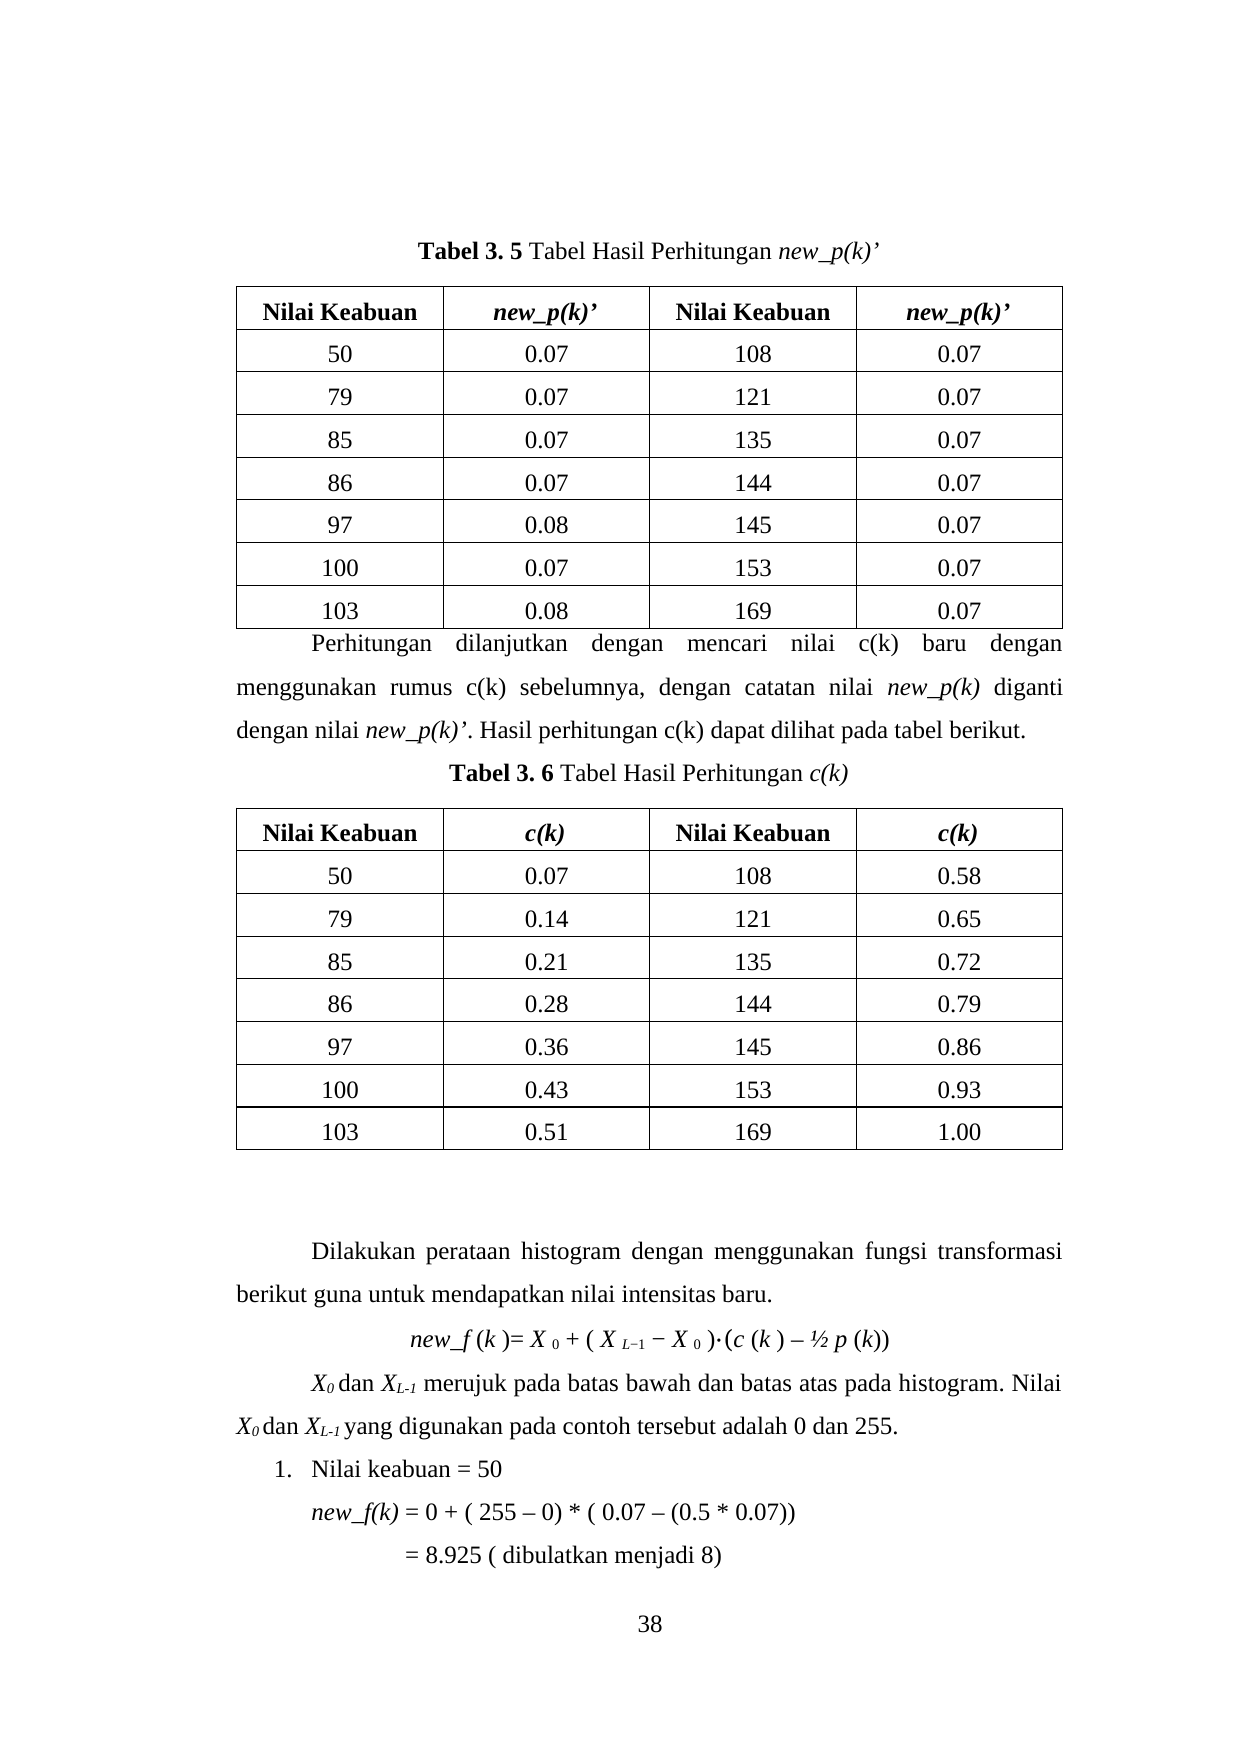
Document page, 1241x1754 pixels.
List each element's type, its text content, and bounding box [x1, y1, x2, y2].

list Nilai keabuan = 50 [274, 1454, 1063, 1483]
table_header Nilai Keabuan [650, 809, 856, 850]
table_cell 0.07 [857, 543, 1062, 585]
table_header c(k) [857, 809, 1062, 850]
table_cell 100 [237, 1065, 443, 1106]
text Dilakukan perataan histogram dengan menggunakan fungsi transformasi berikut guna untuk mendapatkan nilai intensitas baru. [236, 1236, 1063, 1308]
table_cell 0.07 [857, 500, 1062, 542]
table_cell 0.51 [444, 1108, 649, 1149]
table_cell 169 [650, 586, 856, 627]
table_cell 135 [650, 415, 856, 457]
table_cell 50 [237, 851, 443, 893]
text = 8.925 ( dibulatkan menjadi 8) [311, 1541, 1063, 1569]
table_cell 79 [237, 894, 443, 936]
table_cell 0.07 [444, 415, 649, 457]
table_cell 0.36 [444, 1022, 649, 1064]
table_header Nilai Keabuan [237, 287, 443, 328]
table_cell 103 [237, 586, 443, 627]
text X0 dan XL-1 merujuk pada batas bawah dan batas atas pada histogram. Nilai X0 dan XL-1 yang digunakan pada contoh tersebut adalah 0 dan 255. [236, 1368, 1063, 1440]
table_cell 0.28 [444, 979, 649, 1021]
table_cell 0.07 [857, 330, 1062, 371]
table_cell 100 [237, 543, 443, 585]
table_cell 0.07 [857, 372, 1062, 414]
table_cell 0.07 [444, 543, 649, 585]
table_cell 97 [237, 1022, 443, 1064]
table_cell 144 [650, 458, 856, 499]
table_header Nilai Keabuan [237, 809, 443, 850]
table_cell 0.21 [444, 937, 649, 978]
table_cell 144 [650, 979, 856, 1021]
table_cell 0.08 [444, 500, 649, 542]
table_cell 0.58 [857, 851, 1062, 893]
table_cell 0.86 [857, 1022, 1062, 1064]
table_cell 0.07 [857, 458, 1062, 499]
table_cell 0.07 [444, 330, 649, 371]
table_header new_p(k)’ [857, 287, 1062, 328]
table_cell 1.00 [857, 1108, 1062, 1149]
table_cell 97 [237, 500, 443, 542]
table_cell 0.43 [444, 1065, 649, 1106]
table_cell 85 [237, 415, 443, 457]
table_cell 0.65 [857, 894, 1062, 936]
table_header new_p(k)’ [444, 287, 649, 328]
table_cell 0.07 [444, 372, 649, 414]
table_cell 0.07 [857, 415, 1062, 457]
table_cell 145 [650, 500, 856, 542]
table_cell 153 [650, 1065, 856, 1106]
table_cell 103 [237, 1108, 443, 1149]
table_cell 108 [650, 851, 856, 893]
table_cell 0.72 [857, 937, 1062, 978]
table_cell 86 [237, 458, 443, 499]
table_cell 0.07 [444, 851, 649, 893]
table_cell 0.07 [857, 586, 1062, 627]
text Perhitungan dilanjutkan dengan mencari nilai c(k) baru dengan menggunakan rumus c(k) sebelumnya, dengan catatan nilai new_p(k) diganti dengan nilai new_p(k)’. Hasil perhitungan c(k) dapat dilihat pada tabel berikut. [236, 629, 1063, 743]
table_cell 79 [237, 372, 443, 414]
table_cell 153 [650, 543, 856, 585]
table_cell 0.14 [444, 894, 649, 936]
table_cell 0.07 [444, 458, 649, 499]
text Tabel 3. 6 Tabel Hasil Perhitungan c(k) [236, 758, 1063, 787]
text Tabel 3. 5 Tabel Hasil Perhitungan new_p(k)’ [236, 236, 1063, 265]
text new_f(k) = 0 + ( 255 – 0) * ( 0.07 – (0.5 * 0.07)) [311, 1497, 1063, 1526]
table_cell 86 [237, 979, 443, 1021]
table_cell 0.93 [857, 1065, 1062, 1106]
table_cell 121 [650, 372, 856, 414]
table_header Nilai Keabuan [650, 287, 856, 328]
table_cell 0.08 [444, 586, 649, 627]
table_cell 50 [237, 330, 443, 371]
table_cell 135 [650, 937, 856, 978]
table_cell 0.79 [857, 979, 1062, 1021]
table_cell 169 [650, 1108, 856, 1149]
table_header c(k) [444, 809, 649, 850]
table_cell 85 [237, 937, 443, 978]
table_cell 121 [650, 894, 856, 936]
table_cell 145 [650, 1022, 856, 1064]
text new_f (k )= X 0 + ( X L−1 − X 0 )⋅(c (k ) – ½ p (k)) [236, 1323, 1063, 1353]
table_cell 108 [650, 330, 856, 371]
